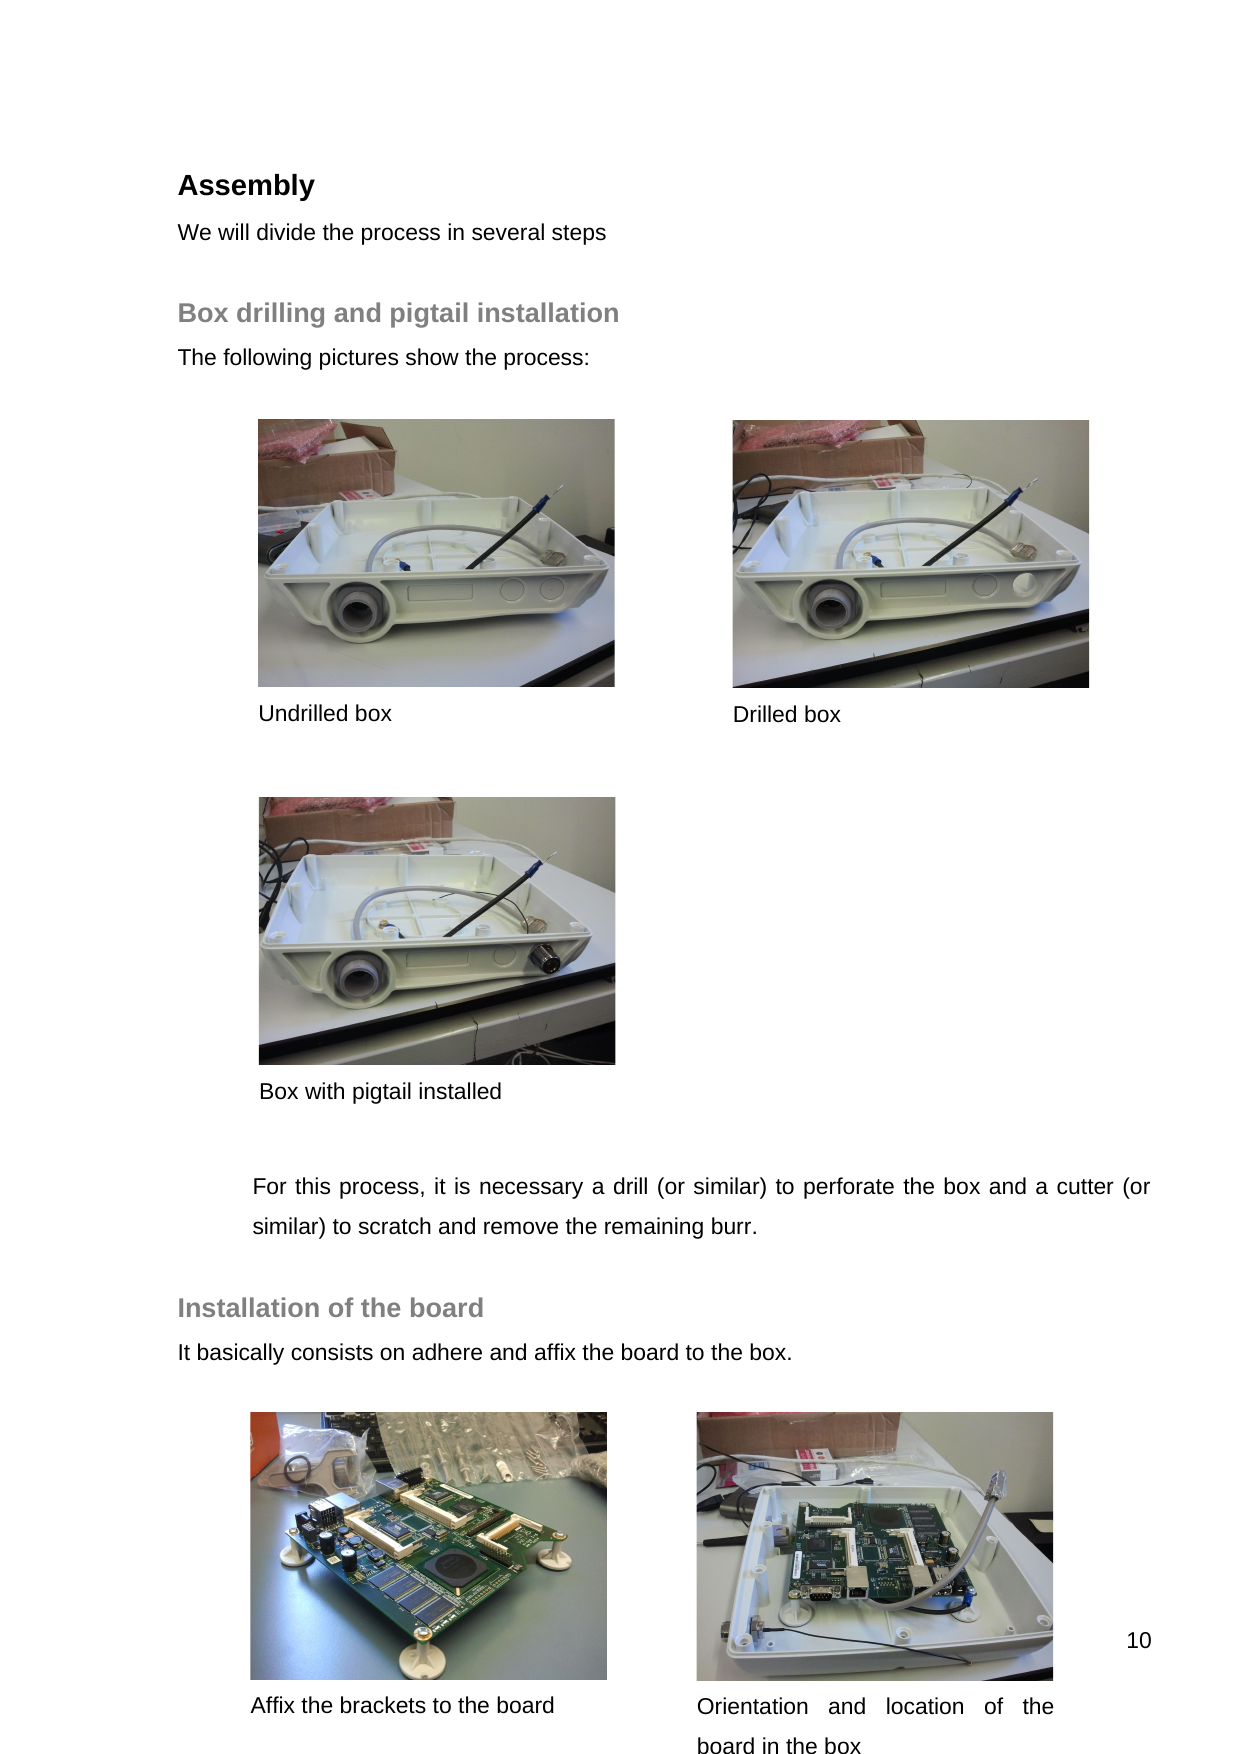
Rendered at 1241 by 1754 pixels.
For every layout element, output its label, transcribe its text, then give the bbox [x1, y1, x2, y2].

subtitle Assembly [177, 168, 1152, 202]
text Box drilling and pigtail installation [177, 297, 1152, 329]
text We will divide the process in several steps [177, 218, 1152, 245]
picture [250, 1412, 607, 1680]
text It basically consists on adhere and affix the board to the box. [177, 1339, 1152, 1365]
text Installation of the board [177, 1292, 1152, 1323]
picture [732, 420, 1090, 688]
picture [258, 797, 616, 1065]
text The following pictures show the process: [177, 344, 1152, 371]
list For this process, it is necessary a drill (or similar) to perforate the box and a cutter (or similar) to scratch and remove the remaining burr. [252, 1173, 1152, 1239]
picture [258, 419, 615, 687]
picture [696, 1412, 1054, 1681]
